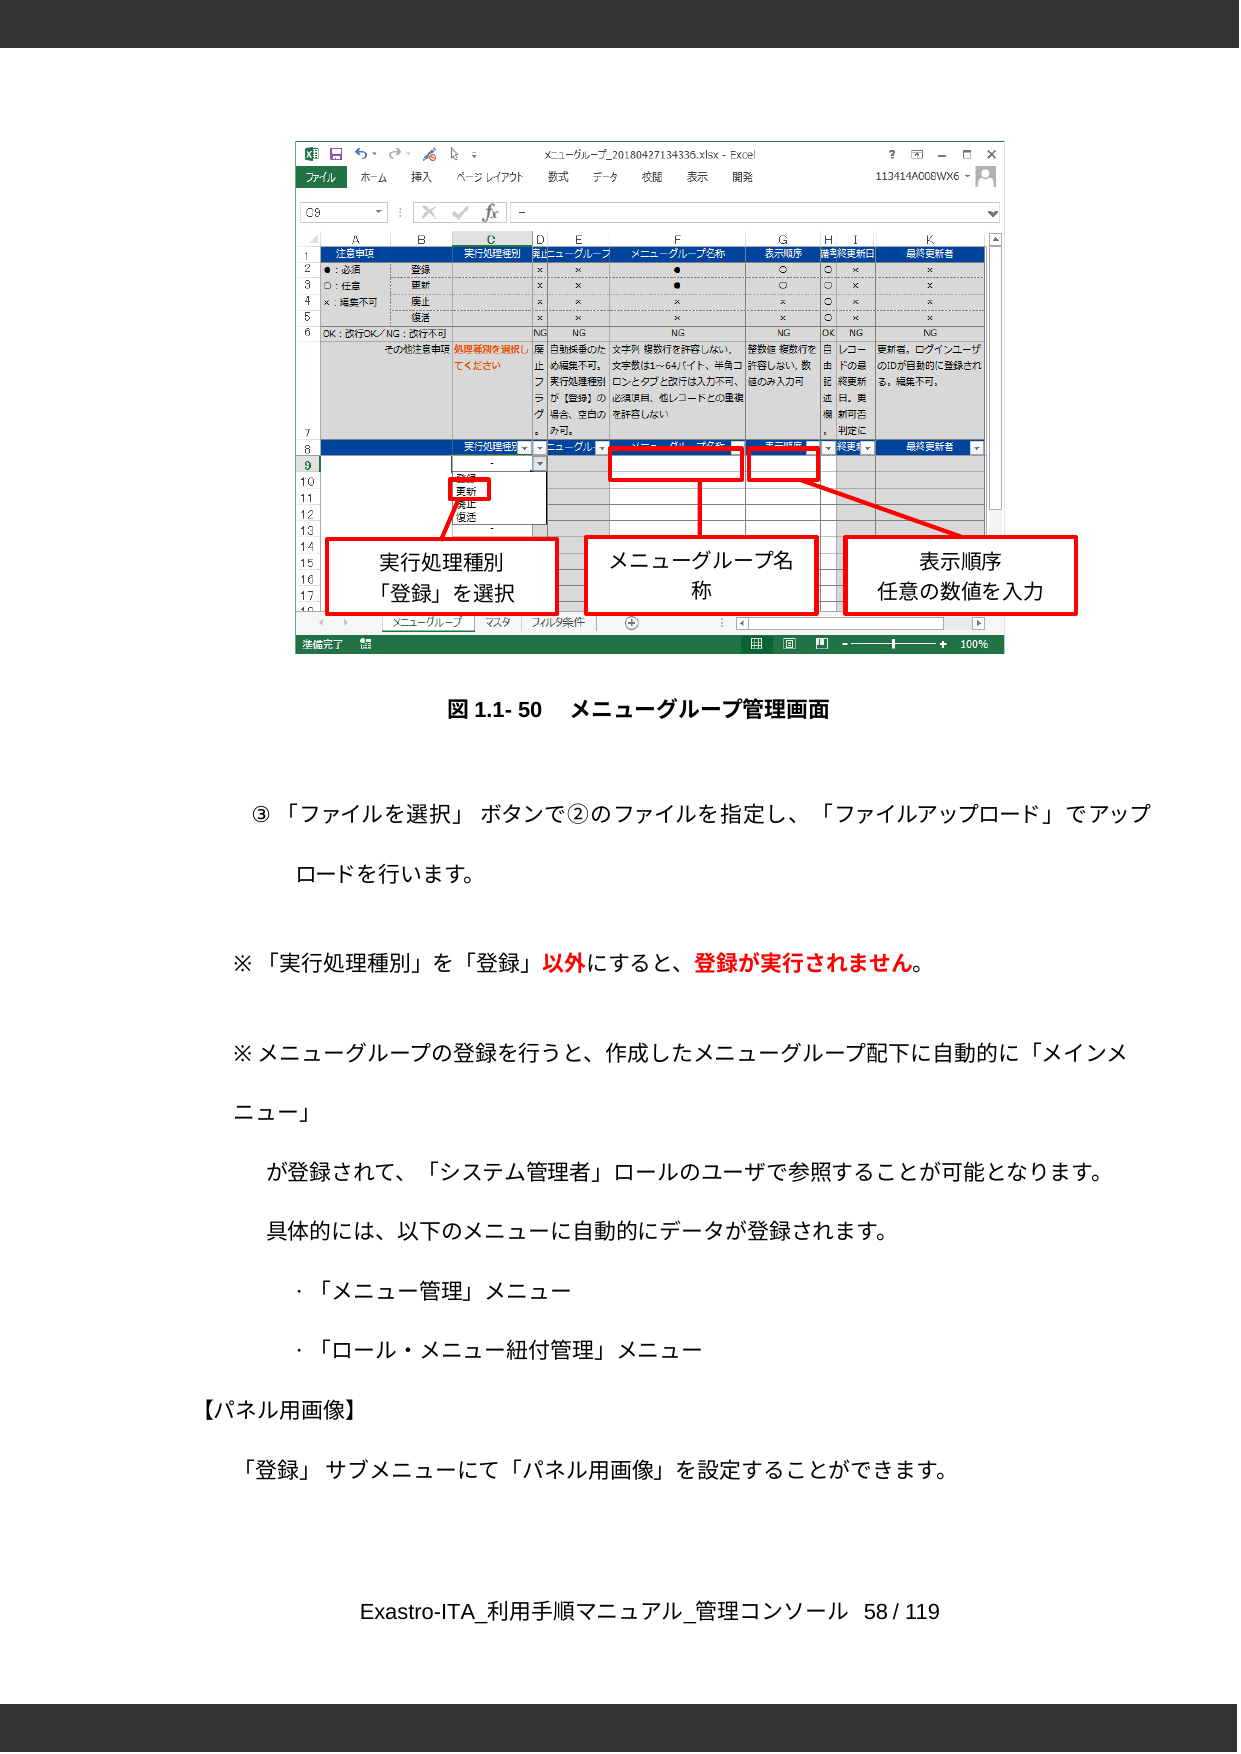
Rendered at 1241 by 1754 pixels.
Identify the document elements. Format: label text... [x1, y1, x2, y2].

picture [295, 141, 1005, 654]
picture [0, 1704, 1237, 1752]
text 【パネル用画像】 [192, 1379, 1152, 1439]
list が登録されて、「システム管理者」ロールのユーザで参照することが可能となります。 [266, 1141, 1152, 1200]
subtitle 「ファイルを選択」 ボタンで②のファイルを指定し、「ファイルアップロード」でアップロードを行います。 [251, 783, 1152, 902]
list 具体的には、以下のメニューに自動的にデータが登録されます。 [266, 1200, 1152, 1260]
picture [0, 0, 1239, 48]
picture [751, 451, 816, 478]
list 「登録」 サブメニューにて「パネル用画像」を設定することができます。 [233, 1439, 1152, 1498]
list ※ メニューグループの登録を行うと、作成したメニューグループ配下に自動的に「メインメニュー」 [233, 1022, 1152, 1141]
text 図 1.1- 50 メニューグループ管理画面 [148, 678, 1130, 738]
list 「メニュー管理」メニュー [295, 1260, 1152, 1319]
list ※ 「実行処理種別」を「登録」以外にすると、登録が実行されません。 [233, 932, 1152, 992]
list 「ロール・メニュー紐付管理」メニュー [295, 1319, 1152, 1379]
